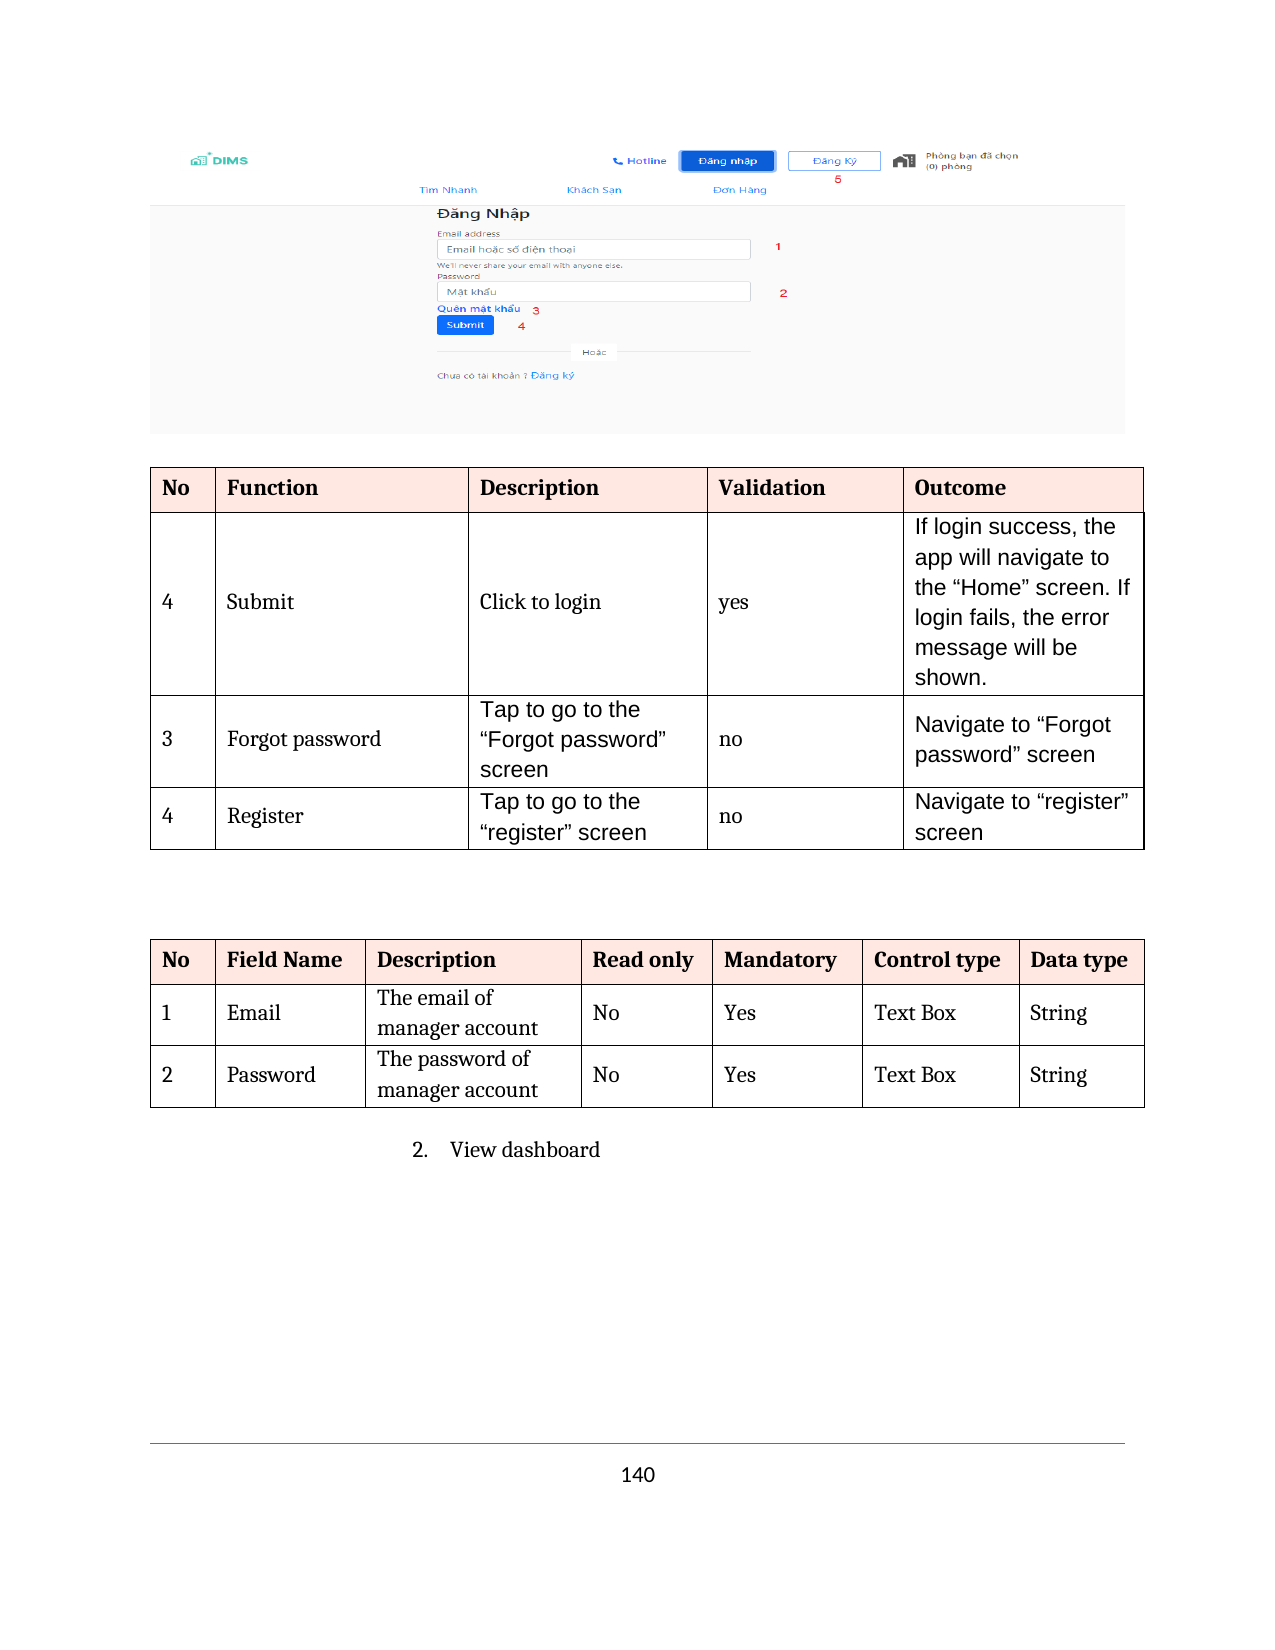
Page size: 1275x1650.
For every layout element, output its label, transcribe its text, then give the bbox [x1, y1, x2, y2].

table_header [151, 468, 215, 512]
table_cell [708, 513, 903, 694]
picture [150, 150, 1125, 434]
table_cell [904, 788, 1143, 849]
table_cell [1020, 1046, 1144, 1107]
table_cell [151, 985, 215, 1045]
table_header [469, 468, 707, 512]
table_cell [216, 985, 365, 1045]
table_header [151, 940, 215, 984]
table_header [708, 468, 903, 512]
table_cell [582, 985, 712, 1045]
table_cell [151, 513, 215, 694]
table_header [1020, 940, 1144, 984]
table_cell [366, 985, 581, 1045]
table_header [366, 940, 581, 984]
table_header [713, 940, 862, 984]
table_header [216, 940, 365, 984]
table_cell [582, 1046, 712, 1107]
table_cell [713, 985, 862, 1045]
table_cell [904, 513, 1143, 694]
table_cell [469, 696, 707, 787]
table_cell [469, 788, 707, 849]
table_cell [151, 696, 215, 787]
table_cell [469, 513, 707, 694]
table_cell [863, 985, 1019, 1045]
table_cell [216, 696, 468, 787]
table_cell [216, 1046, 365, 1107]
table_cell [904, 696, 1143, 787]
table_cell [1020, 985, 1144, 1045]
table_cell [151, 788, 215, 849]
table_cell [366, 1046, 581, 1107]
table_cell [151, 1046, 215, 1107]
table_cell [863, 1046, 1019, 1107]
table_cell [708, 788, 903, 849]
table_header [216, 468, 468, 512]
list View dashboard [412, 1137, 1125, 1163]
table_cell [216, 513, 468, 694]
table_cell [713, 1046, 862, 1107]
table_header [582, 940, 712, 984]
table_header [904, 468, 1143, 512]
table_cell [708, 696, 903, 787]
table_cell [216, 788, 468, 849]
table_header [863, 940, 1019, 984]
